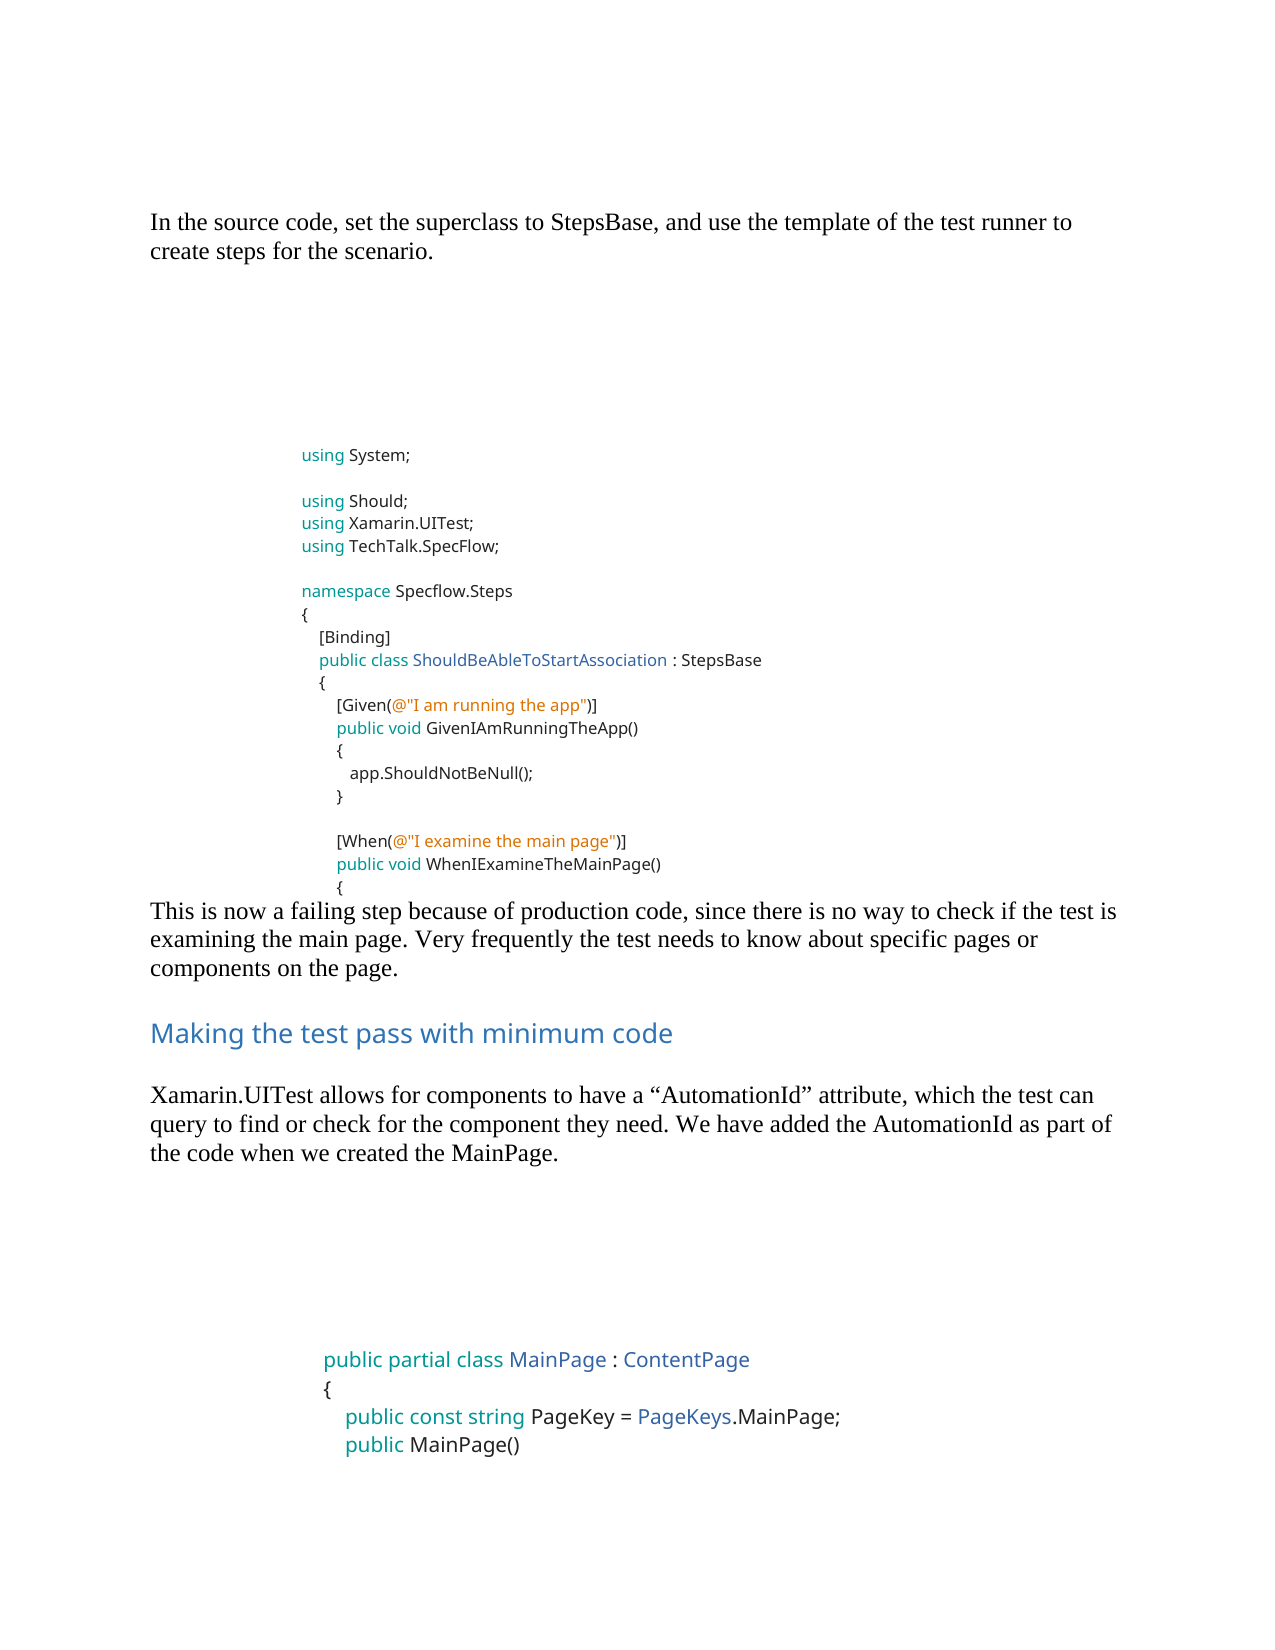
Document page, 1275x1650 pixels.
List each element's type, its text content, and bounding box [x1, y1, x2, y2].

text This is now a failing step because of production code, since there is no way to check if the test is examining the main page. Very frequently the test needs to know about specific pages or components on the page. [150, 896, 1125, 982]
text Xamarin.UITest allows for components to have a “AutomationId” attribute, which the test can query to find or check for the component they need. We have added the AutomationId as part of the code when we created the MainPage. [150, 1081, 1125, 1167]
subtitle Making the test pass with minimum code [150, 1015, 1125, 1052]
text In the source code, set the superclass to StepsBase, and use the template of the test runner to create steps for the scenario. [150, 207, 1125, 265]
